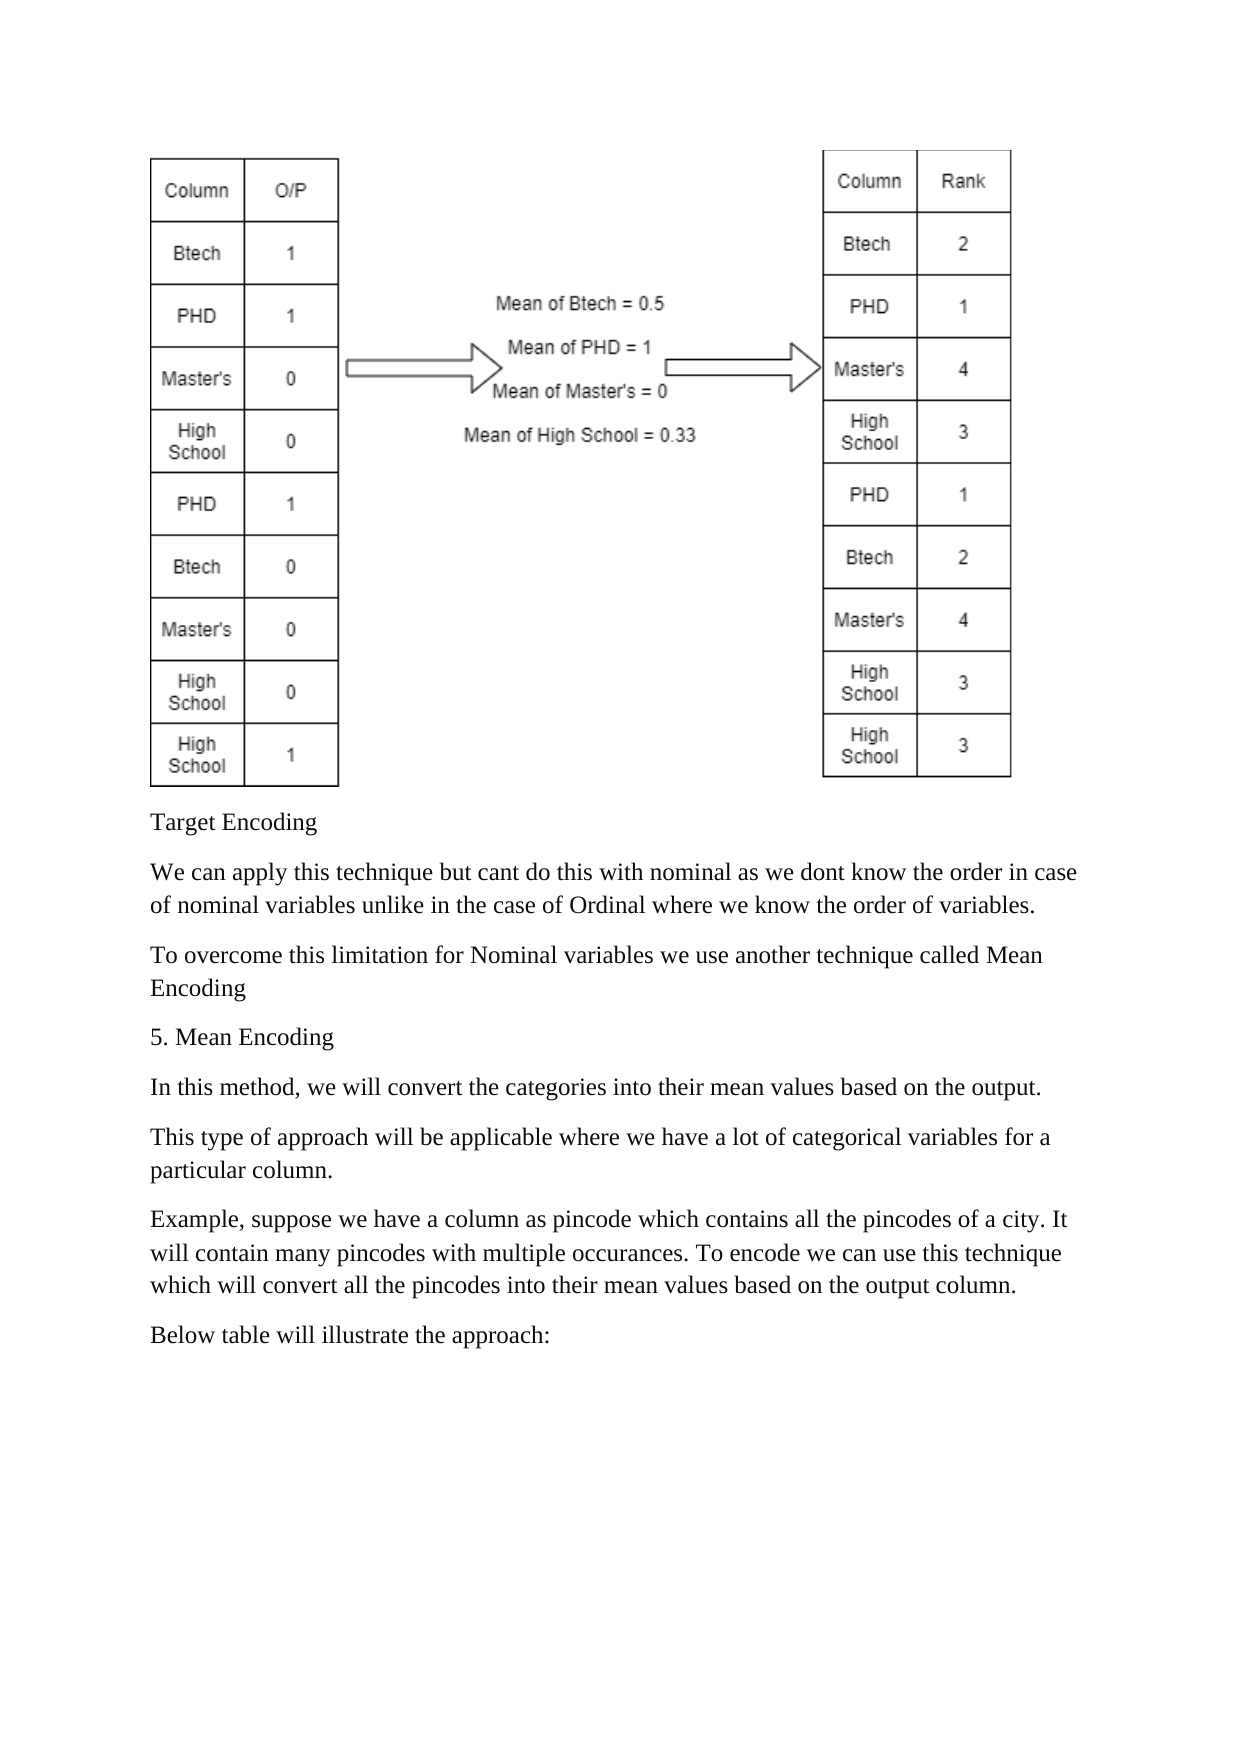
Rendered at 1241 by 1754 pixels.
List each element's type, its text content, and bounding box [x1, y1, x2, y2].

text Target Encoding [150, 807, 1090, 836]
text In this method, we will convert the categories into their mean values based on the output. [150, 1072, 1090, 1101]
text This type of approach will be applicable where we have a lot of categorical variables for a particular column. [150, 1122, 1090, 1184]
text 5. Mean Encoding [150, 1022, 1090, 1051]
picture [150, 150, 1012, 787]
text We can apply this technique but cant do this with nominal as we dont know the order in case of nominal variables unlike in the case of Ordinal where we know the order of variables. [150, 857, 1090, 919]
text Example, suppose we have a column as pincode which contains all the pincodes of a city. It will contain many pincodes with multiple occurances. To encode we can use this technique which will convert all the pincodes into their mean values based on the output column. [150, 1204, 1090, 1299]
text Below table will illustrate the approach: [150, 1320, 1090, 1349]
text To overcome this limitation for Nominal variables we use another technique called Mean Encoding [150, 940, 1090, 1002]
